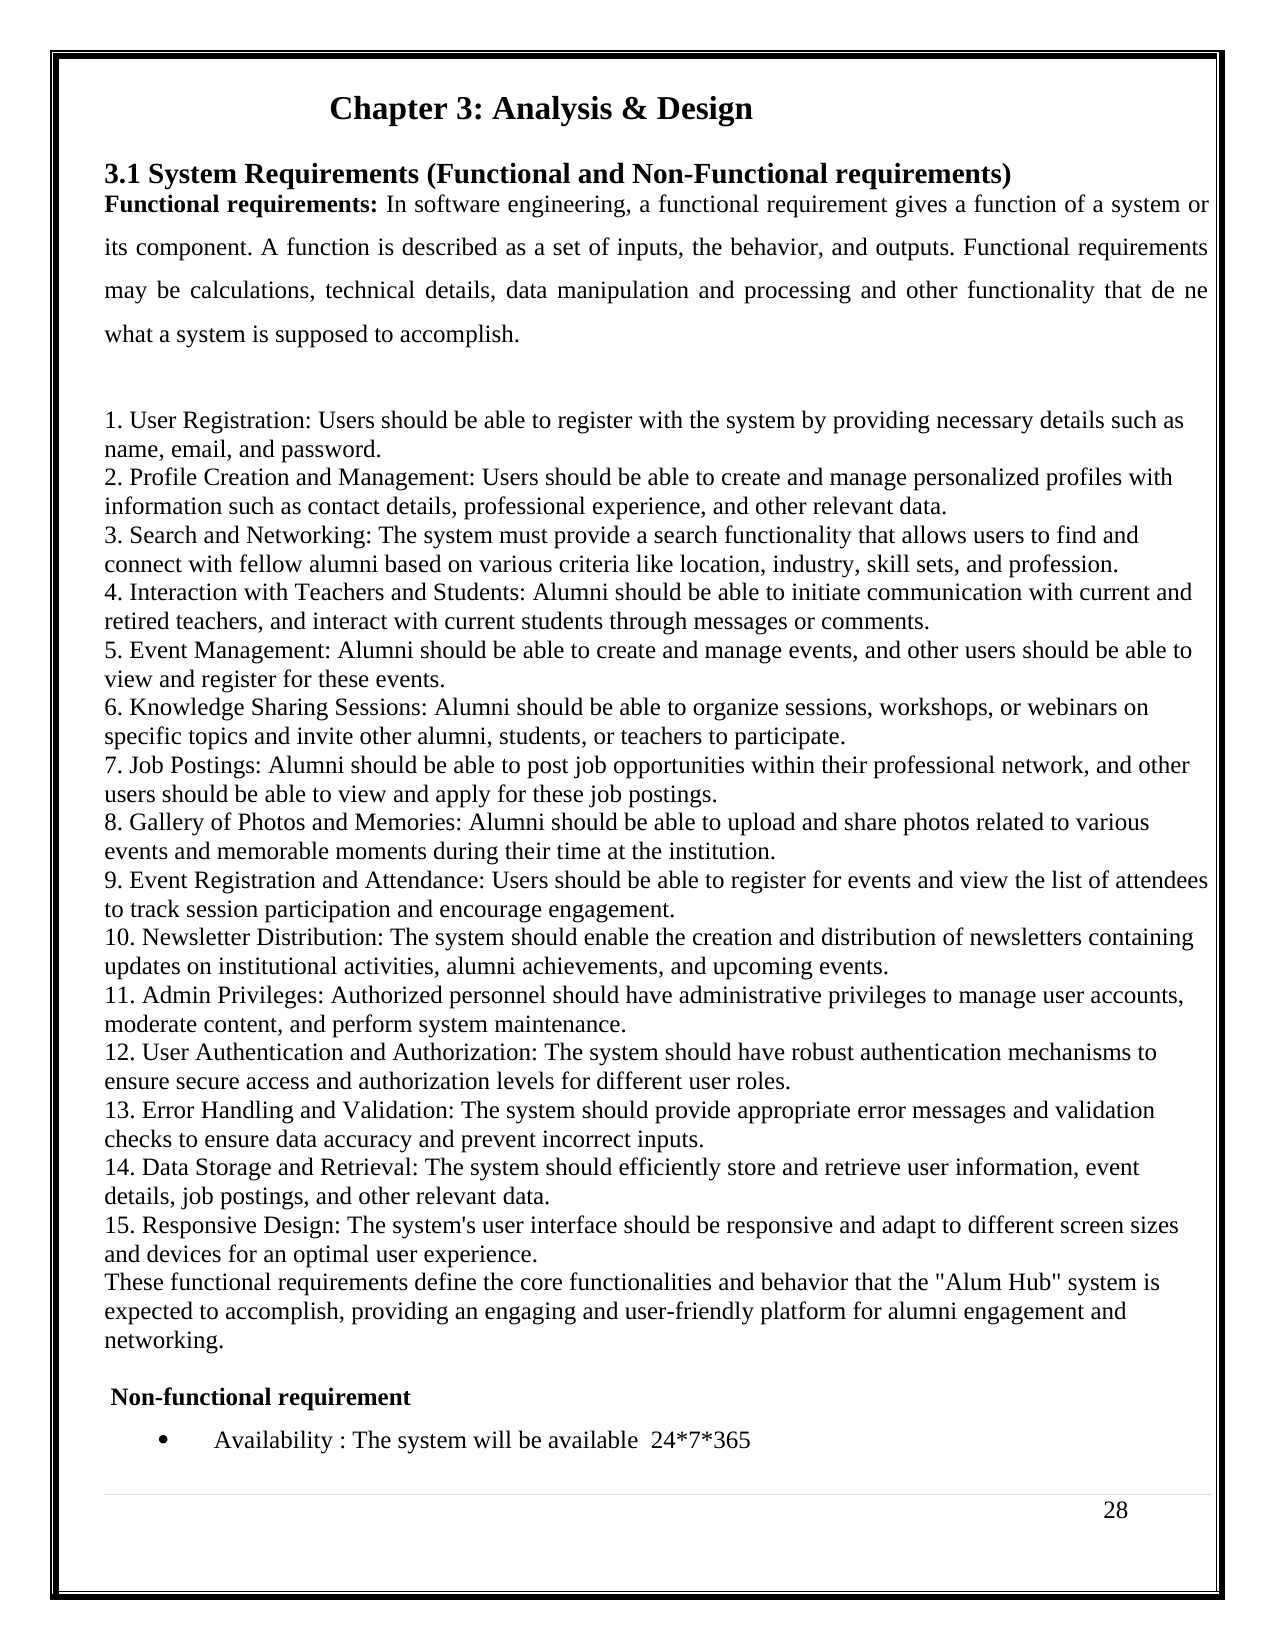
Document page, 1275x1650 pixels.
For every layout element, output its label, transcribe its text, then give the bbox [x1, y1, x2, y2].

text 12. User Authentication and Authorization: The system should have robust authentication mechanisms to ensure secure access and authorization levels for different user roles. [104, 1037, 1210, 1095]
text 1. User Registration: Users should be able to register with the system by providing necessary details such as name, email, and password. [104, 405, 1210, 462]
list Availability : The system will be available 24*7*365 [159, 1426, 1210, 1454]
text 10. Newsletter Distribution: The system should enable the creation and distribution of newsletters containing updates on institutional activities, alumni achievements, and upcoming events. [104, 922, 1210, 980]
text 6. Knowledge Sharing Sessions: Alumni should be able to organize sessions, workshops, or webinars on specific topics and invite other alumni, students, or teachers to participate. [104, 692, 1210, 750]
text 4. Interaction with Teachers and Students: Alumni should be able to initiate communication with current and retired teachers, and interact with current students through messages or comments. [104, 577, 1210, 635]
text 9. Event Registration and Attendance: Users should be able to register for events and view the list of attendees to track session participation and encourage engagement. [104, 865, 1210, 922]
text 8. Gallery of Photos and Memories: Alumni should be able to upload and share photos related to various events and memorable moments during their time at the institution. [104, 807, 1210, 865]
text 11. Admin Privileges: Authorized personnel should have administrative privileges to manage user accounts, moderate content, and perform system maintenance. [104, 980, 1210, 1037]
text These functional requirements define the core functionalities and behavior that the "Alum Hub" system is expected to accomplish, providing an engaging and user-friendly platform for alumni engagement and networking. [104, 1267, 1210, 1354]
text 14. Data Storage and Retrieval: The system should efficiently store and retrieve user information, event details, job postings, and other relevant data. [104, 1152, 1210, 1210]
text 2. Profile Creation and Management: Users should be able to create and manage personalized profiles with information such as contact details, professional experience, and other relevant data. [104, 462, 1210, 520]
text 3.1 System Requirements (Functional and Non-Functional requirements) [104, 156, 1210, 189]
text 3. Search and Networking: The system must provide a search functionality that allows users to find and connect with fellow alumni based on various criteria like location, industry, skill sets, and profession. [104, 520, 1210, 577]
text 13. Error Handling and Validation: The system should provide appropriate error messages and validation checks to ensure data accuracy and prevent incorrect inputs. [104, 1095, 1210, 1152]
text 7. Job Postings: Alumni should be able to post job opportunities within their professional network, and other users should be able to view and apply for these job postings. [104, 750, 1210, 807]
text Functional requirements: In software engineering, a functional requirement gives a function of a system or its component. A function is described as a set of inputs, the behavior, and outputs. Functional requirements may be calculations, technical details, data manipulation and processing and other functionality that de ne what a system is supposed to accomplish. [104, 189, 1210, 347]
text 5. Event Management: Alumni should be able to create and manage events, and other users should be able to view and register for these events. [104, 635, 1210, 692]
text Chapter 3: Analysis & Design [254, 89, 1210, 127]
text Non-functional requirement [104, 1382, 1210, 1411]
text 15. Responsive Design: The system's user interface should be responsive and adapt to different screen sizes and devices for an optimal user experience. [104, 1210, 1210, 1267]
